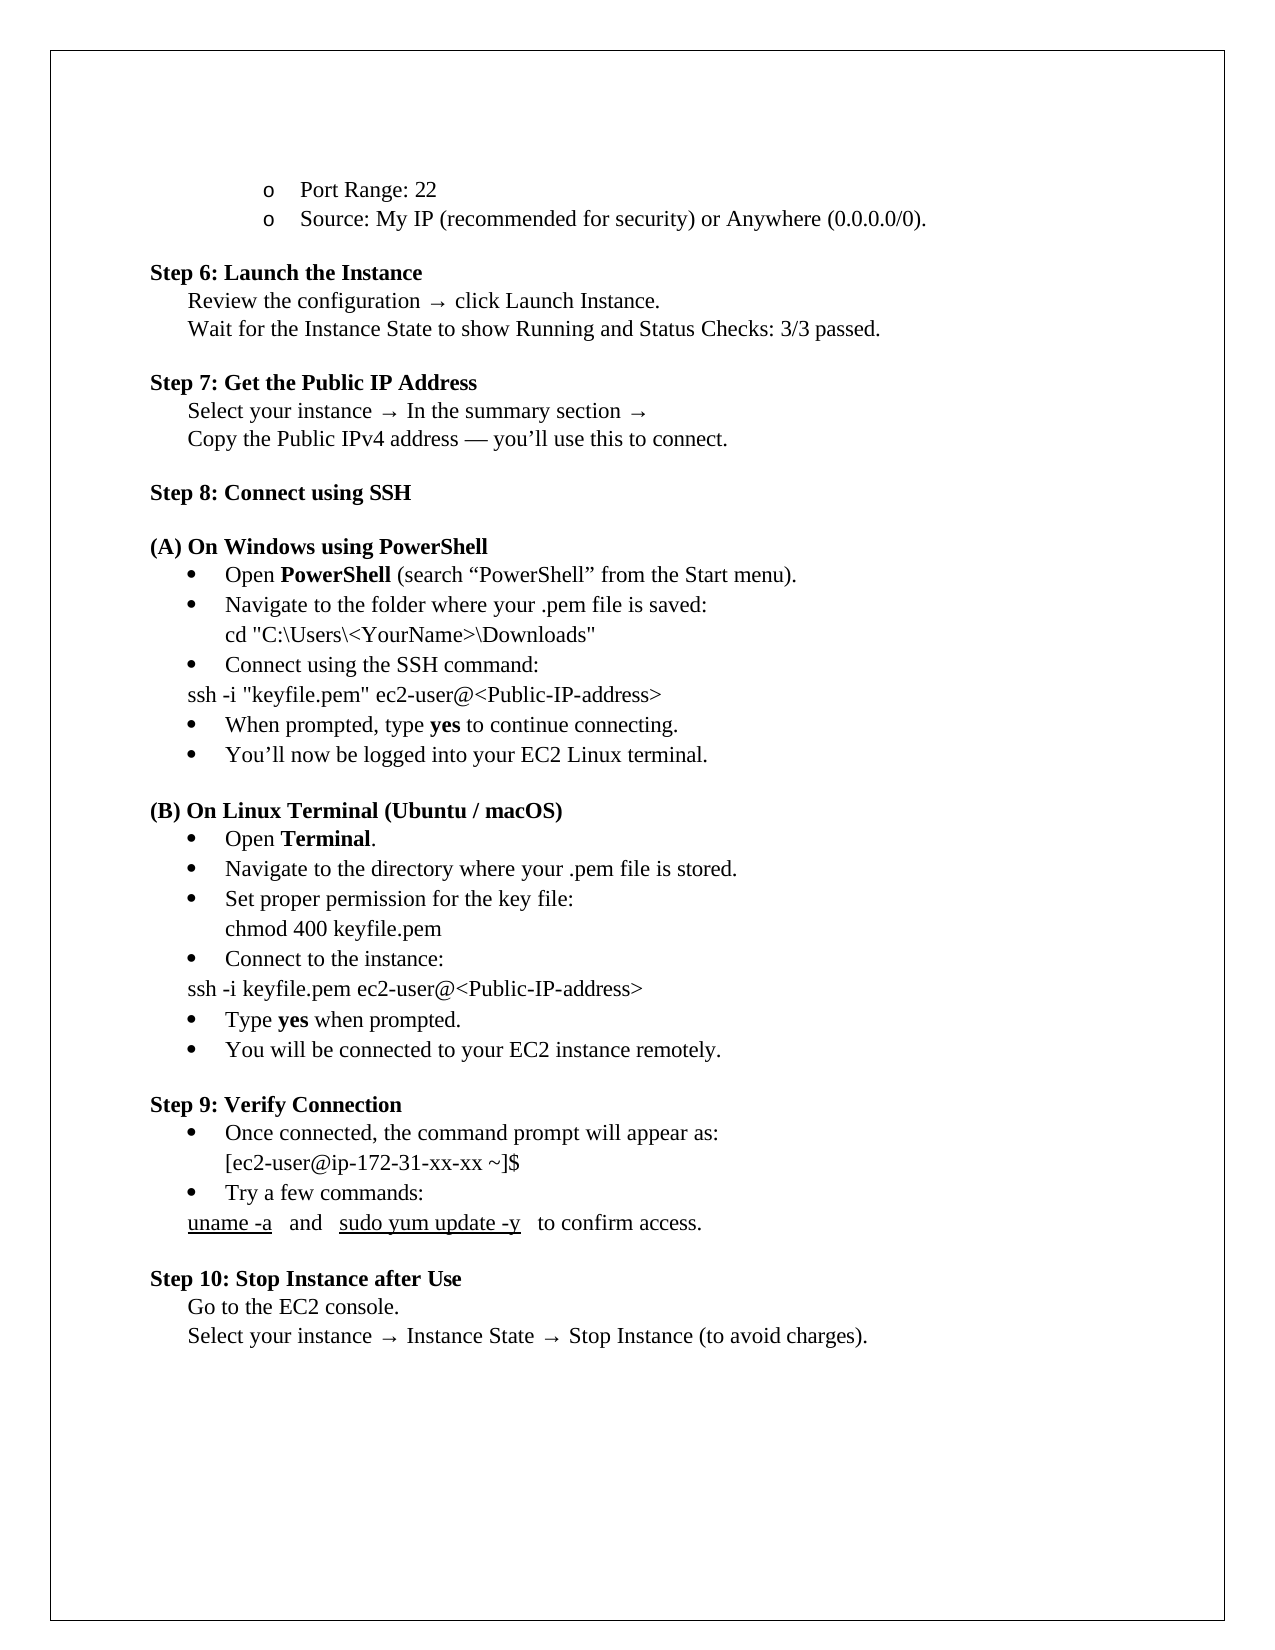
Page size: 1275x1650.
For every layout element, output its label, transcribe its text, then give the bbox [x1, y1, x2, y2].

text Select your instance → In the summary section → [187, 397, 1200, 423]
subtitle Step 9: Verify Connection [150, 1092, 1200, 1118]
list Source: My IP (recommended for security) or Anywhere (0.0.0.0/0). [262, 205, 1200, 232]
list You will be connected to your EC2 instance remotely. [187, 1036, 1200, 1062]
text Go to the EC2 console. [187, 1293, 1200, 1319]
list Connect using the SSH command: [187, 651, 1200, 677]
text uname -a and sudo yum update -y to confirm access. [187, 1209, 1200, 1236]
list On Windows using PowerShell [150, 533, 1200, 559]
subtitle On Linux Terminal (Ubuntu / macOS) [150, 797, 1200, 823]
list Open Terminal. [187, 825, 1200, 851]
list Open PowerShell (search “PowerShell” from the Start menu). [187, 561, 1200, 587]
text Wait for the Instance State to show Running and Status Checks: 3/3 passed. [187, 315, 1200, 341]
subtitle Step 7: Get the Public IP Address [150, 369, 1200, 395]
list Once connected, the command prompt will appear as: [ec2-user@ip-172-31-xx-xx ~]$ [187, 1119, 719, 1176]
list Port Range: 22 [262, 176, 1200, 204]
text ssh -i keyfile.pem ec2-user@<Public-IP-address> [187, 975, 1200, 1002]
list When prompted, type yes to continue connecting. [187, 711, 1200, 737]
subtitle Step 8: Connect using SSH [150, 479, 1200, 506]
list Type yes when prompted. [187, 1006, 1200, 1032]
list Try a few commands: [187, 1179, 1200, 1205]
list Set proper permission for the key file: chmod 400 keyfile.pem [187, 886, 574, 942]
subtitle Step 6: Launch the Instance [150, 259, 1200, 285]
list Navigate to the folder where your .pem file is saved: cd "C:\Users\<YourName>\Downloads" [187, 591, 708, 647]
subtitle Step 10: Stop Instance after Use [150, 1265, 1200, 1292]
list Connect to the instance: [187, 945, 1200, 971]
list You’ll now be logged into your EC2 Linux terminal. [187, 741, 1200, 768]
list Navigate to the directory where your .pem file is stored. [187, 855, 1200, 882]
text ssh -i "keyfile.pem" ec2-user@<Public-IP-address> [187, 681, 1200, 707]
text Select your instance → Instance State → Stop Instance (to avoid charges). [187, 1322, 1200, 1348]
text Copy the Public IPv4 address — you’ll use this to connect. [187, 426, 1200, 452]
text Review the configuration → click Launch Instance. [187, 287, 1200, 313]
